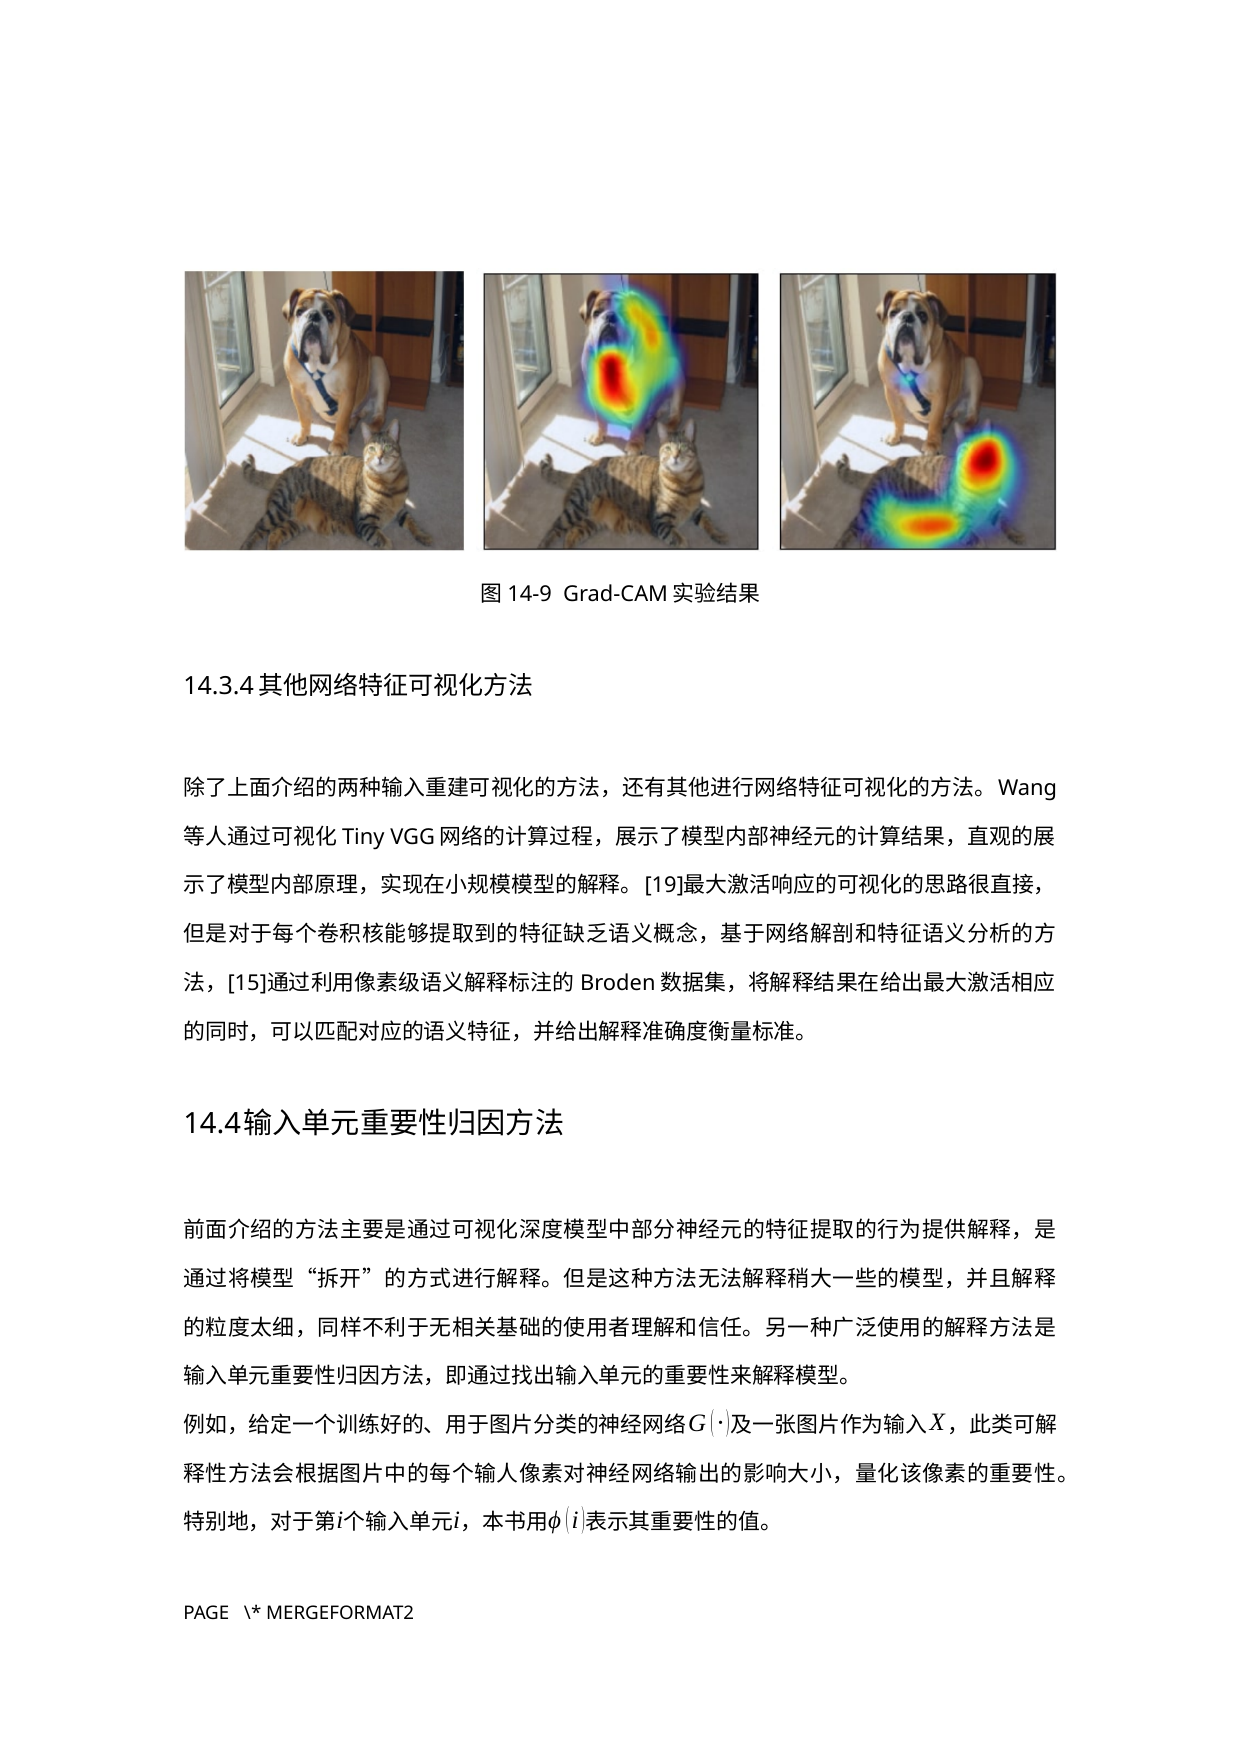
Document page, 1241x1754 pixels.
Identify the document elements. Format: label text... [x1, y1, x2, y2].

text 前面介绍的方法主要是通过可视化深度模型中部分神经元的特征提取的行为提供解释，是通过将模型“拆开”的方式进行解释。但是这种方法无法解释稍大一些的模型，并且解释的粒度太细，同样不利于无相关基础的使用者理解和信任。另一种广泛使用的解释方法是输入单元重要性归因方法，即通过找出输入单元的重要性来解释模型。 [183, 1212, 1057, 1391]
subtitle 输入单元重要性归因方法 [183, 1089, 1057, 1154]
text 除了上面介绍的两种输入重建可视化的方法，还有其他进行网络特征可视化的方法。Wang等人通过可视化Tiny VGG网络的计算过程，展示了模型内部神经元的计算结果，直观的展示了模型内部原理，实现在小规模模型的解释。[19]最大激活响应的可视化的思路很直接，但是对于每个卷积核能够提取到的特征缺乏语义概念，基于网络解剖和特征语义分析的方法，[15]通过利用像素级语义解释标注的Broden数据集，将解释结果在给出最大激活相应的同时，可以匹配对应的语义特征，并给出解释准确度衡量标准。 [183, 770, 1057, 1046]
text 图 14-9 Grad-CAM实验结果 [183, 576, 1057, 608]
text 例如，给定一个训练好的、用于图片分类的神经网络及一张图片作为输入，此类可解释性方法会根据图片中的每个输人像素对神经网络输出的影响大小，量化该像素的重要性。特别地，对于第个输入单元，本书用表示其重要性的值。 [183, 1406, 1057, 1536]
subtitle 其他网络特征可视化方法 [183, 651, 1057, 716]
